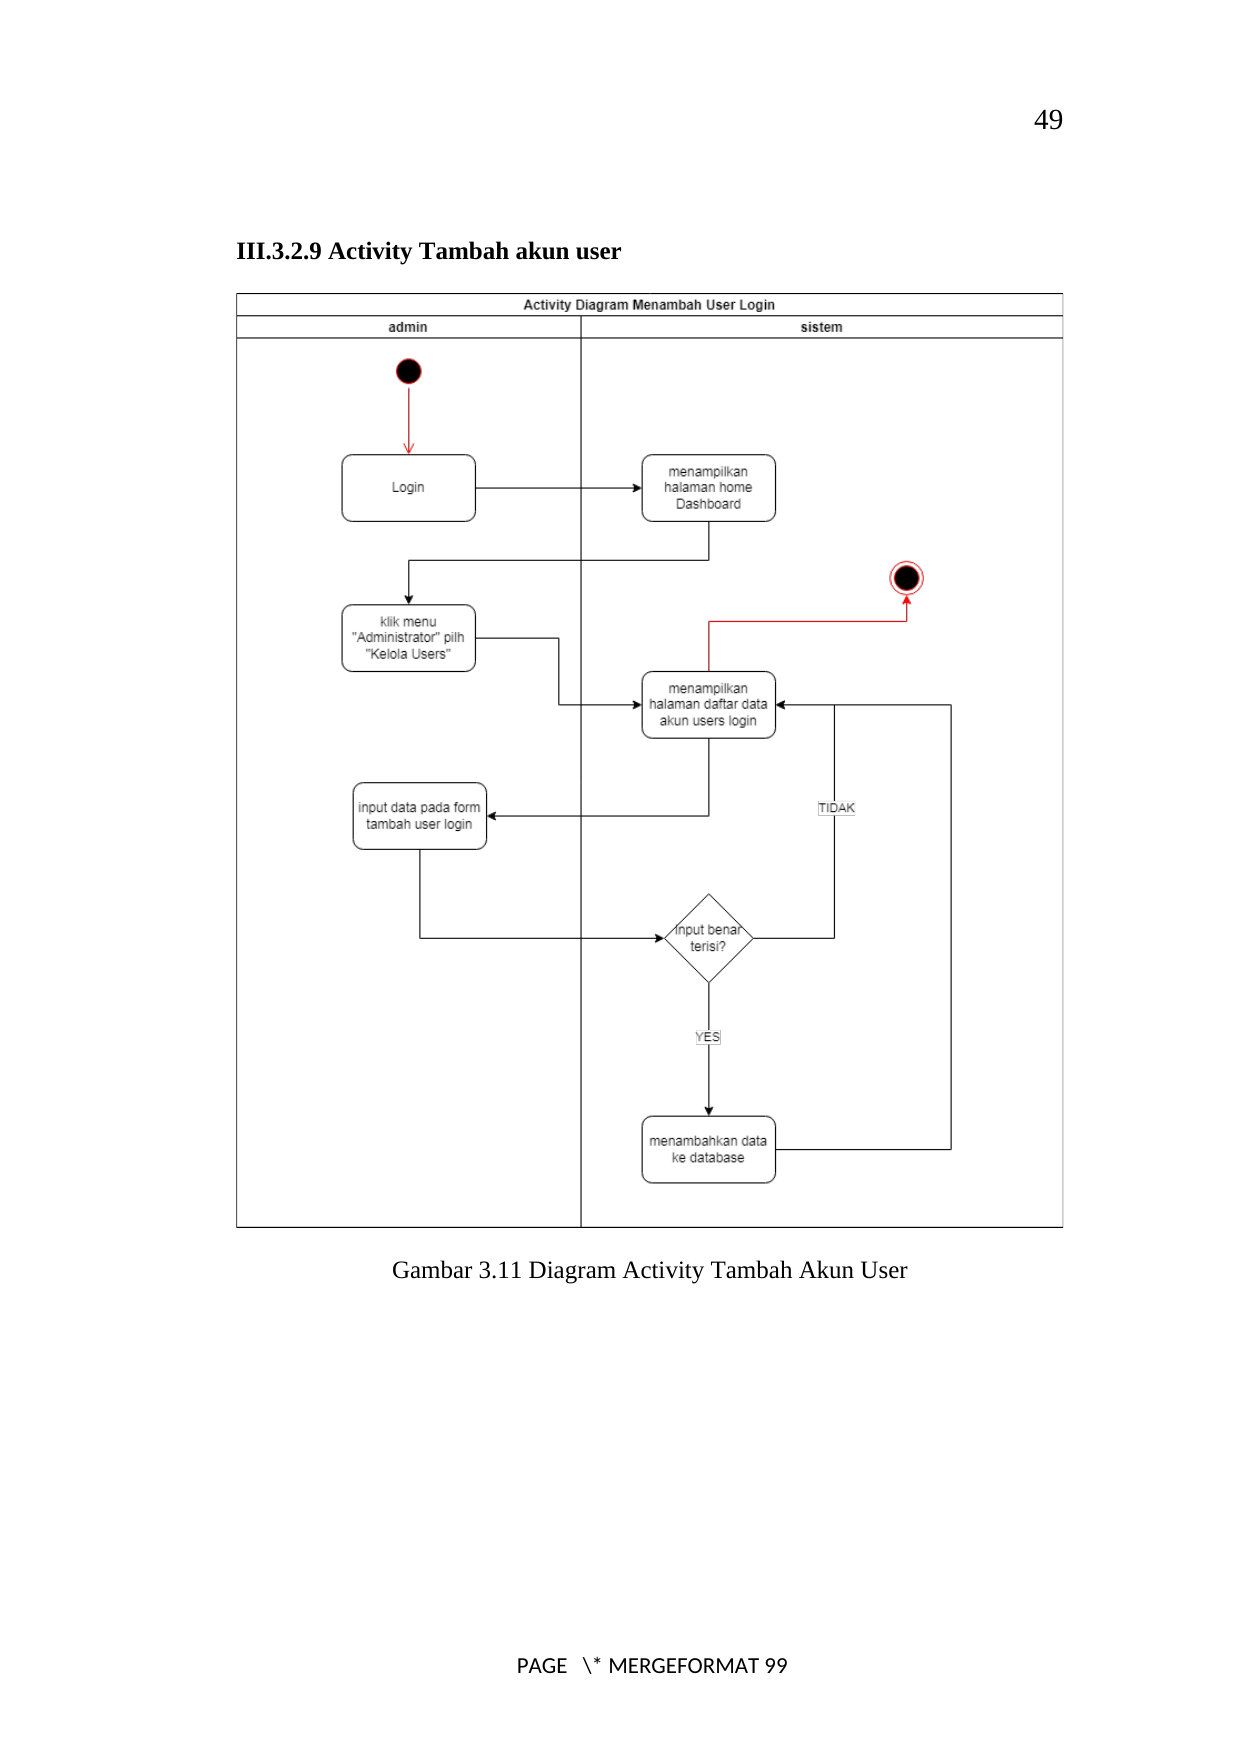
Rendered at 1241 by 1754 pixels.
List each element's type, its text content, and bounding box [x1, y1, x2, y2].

picture [236, 293, 1064, 1228]
subtitle Activity Tambah akun user [236, 236, 1063, 265]
text Gambar 3.11 Diagram Activity Tambah Akun User [236, 1255, 1063, 1284]
